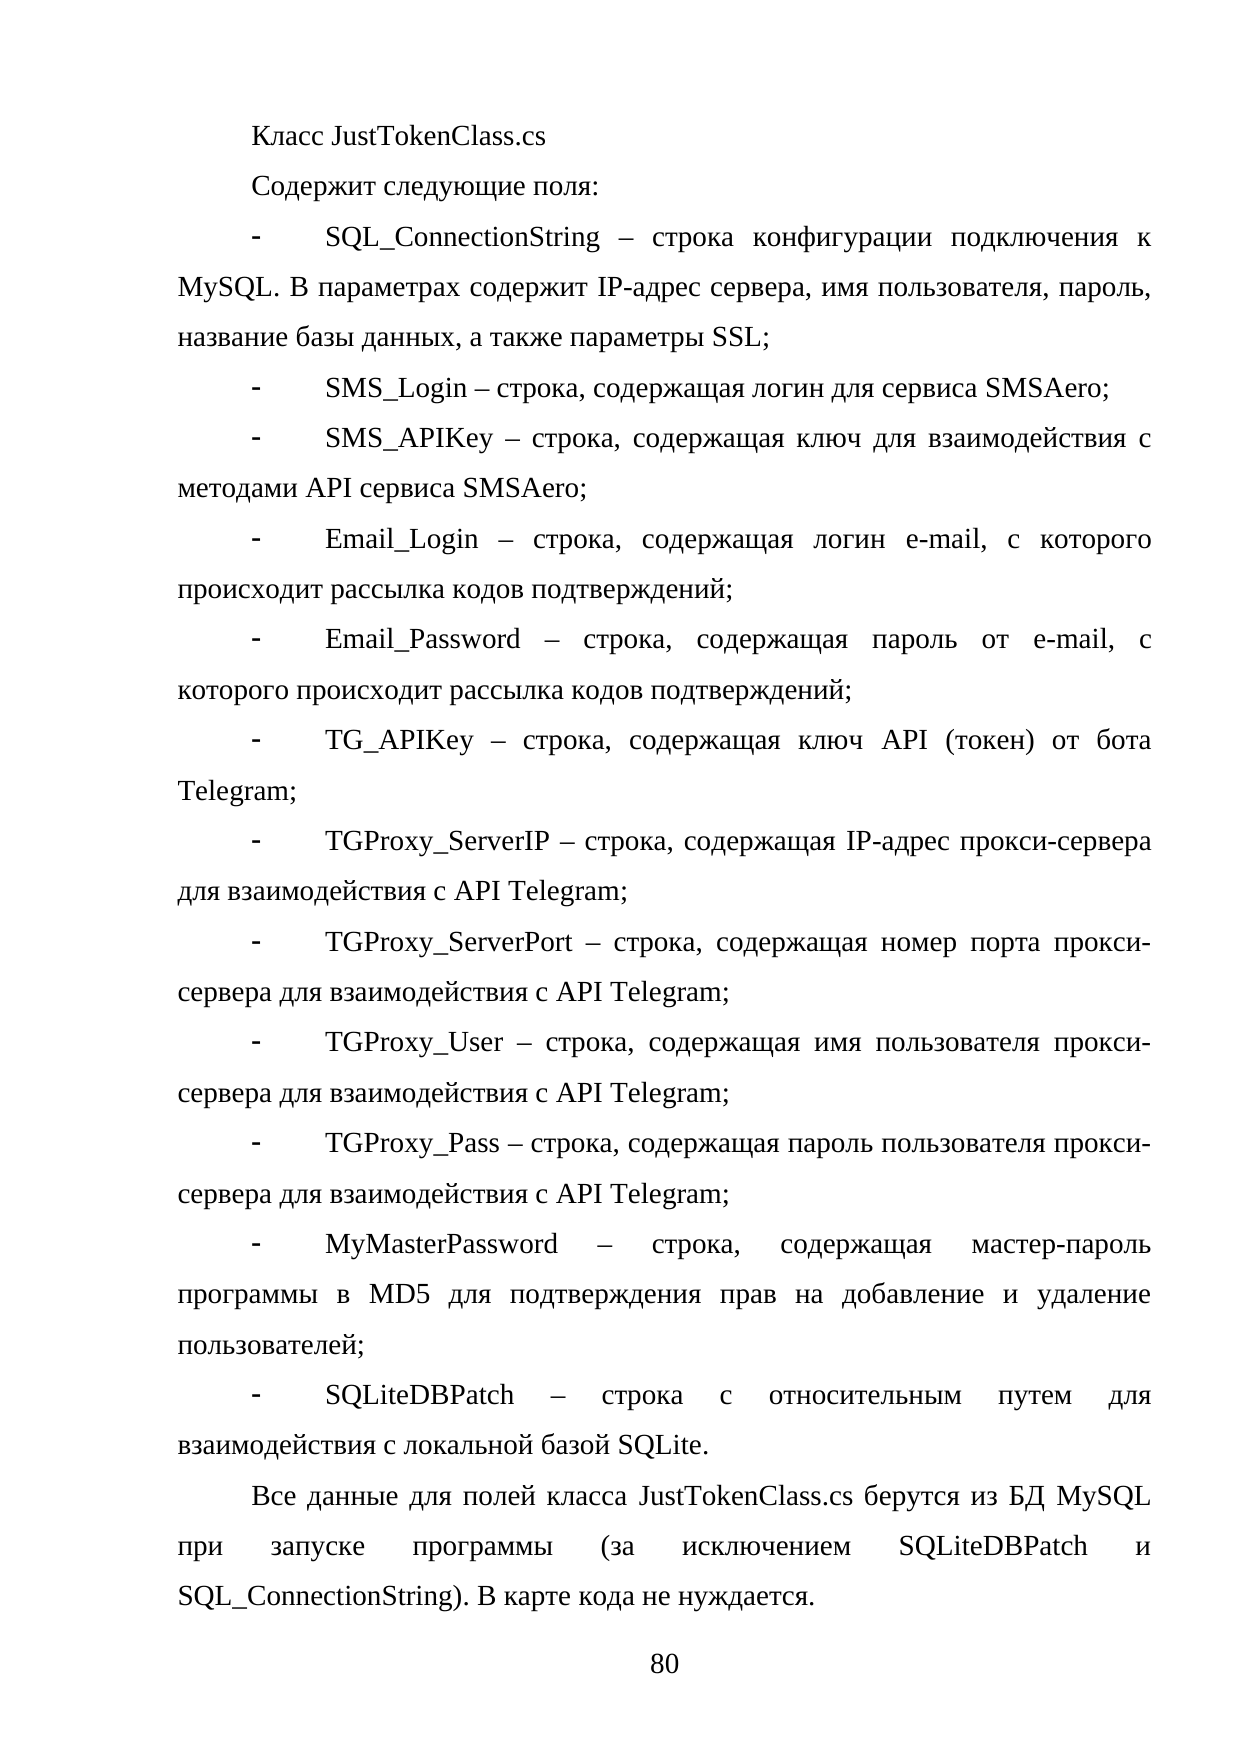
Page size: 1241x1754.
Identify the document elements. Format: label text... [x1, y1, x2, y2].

list Email_Password – строка, содержащая пароль от e-mail, с которого происходит рассылка кодов подтверждений; [177, 622, 1152, 706]
text Содержит следующие поля: [177, 168, 1152, 202]
list TGProxy_User – строка, содержащая имя пользователя прокси-сервера для взаимодействия с API Telegram; [177, 1024, 1152, 1108]
list Email_Login – строка, содержащая логин e-mail, с которого происходит рассылка кодов подтверждений; [177, 521, 1152, 605]
list MyMasterPassword – строка, содержащая мастер-пароль программы в MD5 для подтверждения прав на добавление и удаление пользователей; [177, 1226, 1152, 1360]
list SQLiteDBPatch – строка с относительным путем для взаимодействия с локальной базой SQLite. [177, 1377, 1152, 1461]
list TGProxy_ServerIP – строка, содержащая IP-адрес прокси-сервера для взаимодействия с API Telegram; [177, 823, 1152, 907]
text Класс JustTokenClass.cs [177, 118, 1152, 152]
list TGProxy_Pass – строка, содержащая пароль пользователя прокси-сервера для взаимодействия с API Telegram; [177, 1125, 1152, 1209]
list SMS_APIKey – строка, содержащая ключ для взаимодействия с методами API сервиса SMSAero; [177, 420, 1152, 504]
list SMS_Login – строка, содержащая логин для сервиса SMSAero; [177, 370, 1152, 403]
text Все данные для полей класса JustTokenClass.cs берутся из БД MySQL при запуске программы (за исключением SQLiteDBPatch и SQL_ConnectionString). В карте кода не нуждается. [177, 1478, 1152, 1612]
list TG_APIKey – строка, содержащая ключ API (токен) от бота Telegram; [177, 722, 1152, 806]
list SQL_ConnectionString – строка конфигурации подключения к MySQL. В параметрах содержит IP-адрес сервера, имя пользователя, пароль, название базы данных, а также параметры SSL; [177, 219, 1152, 353]
list TGProxy_ServerPort – строка, содержащая номер порта прокси-сервера для взаимодействия с API Telegram; [177, 924, 1152, 1008]
